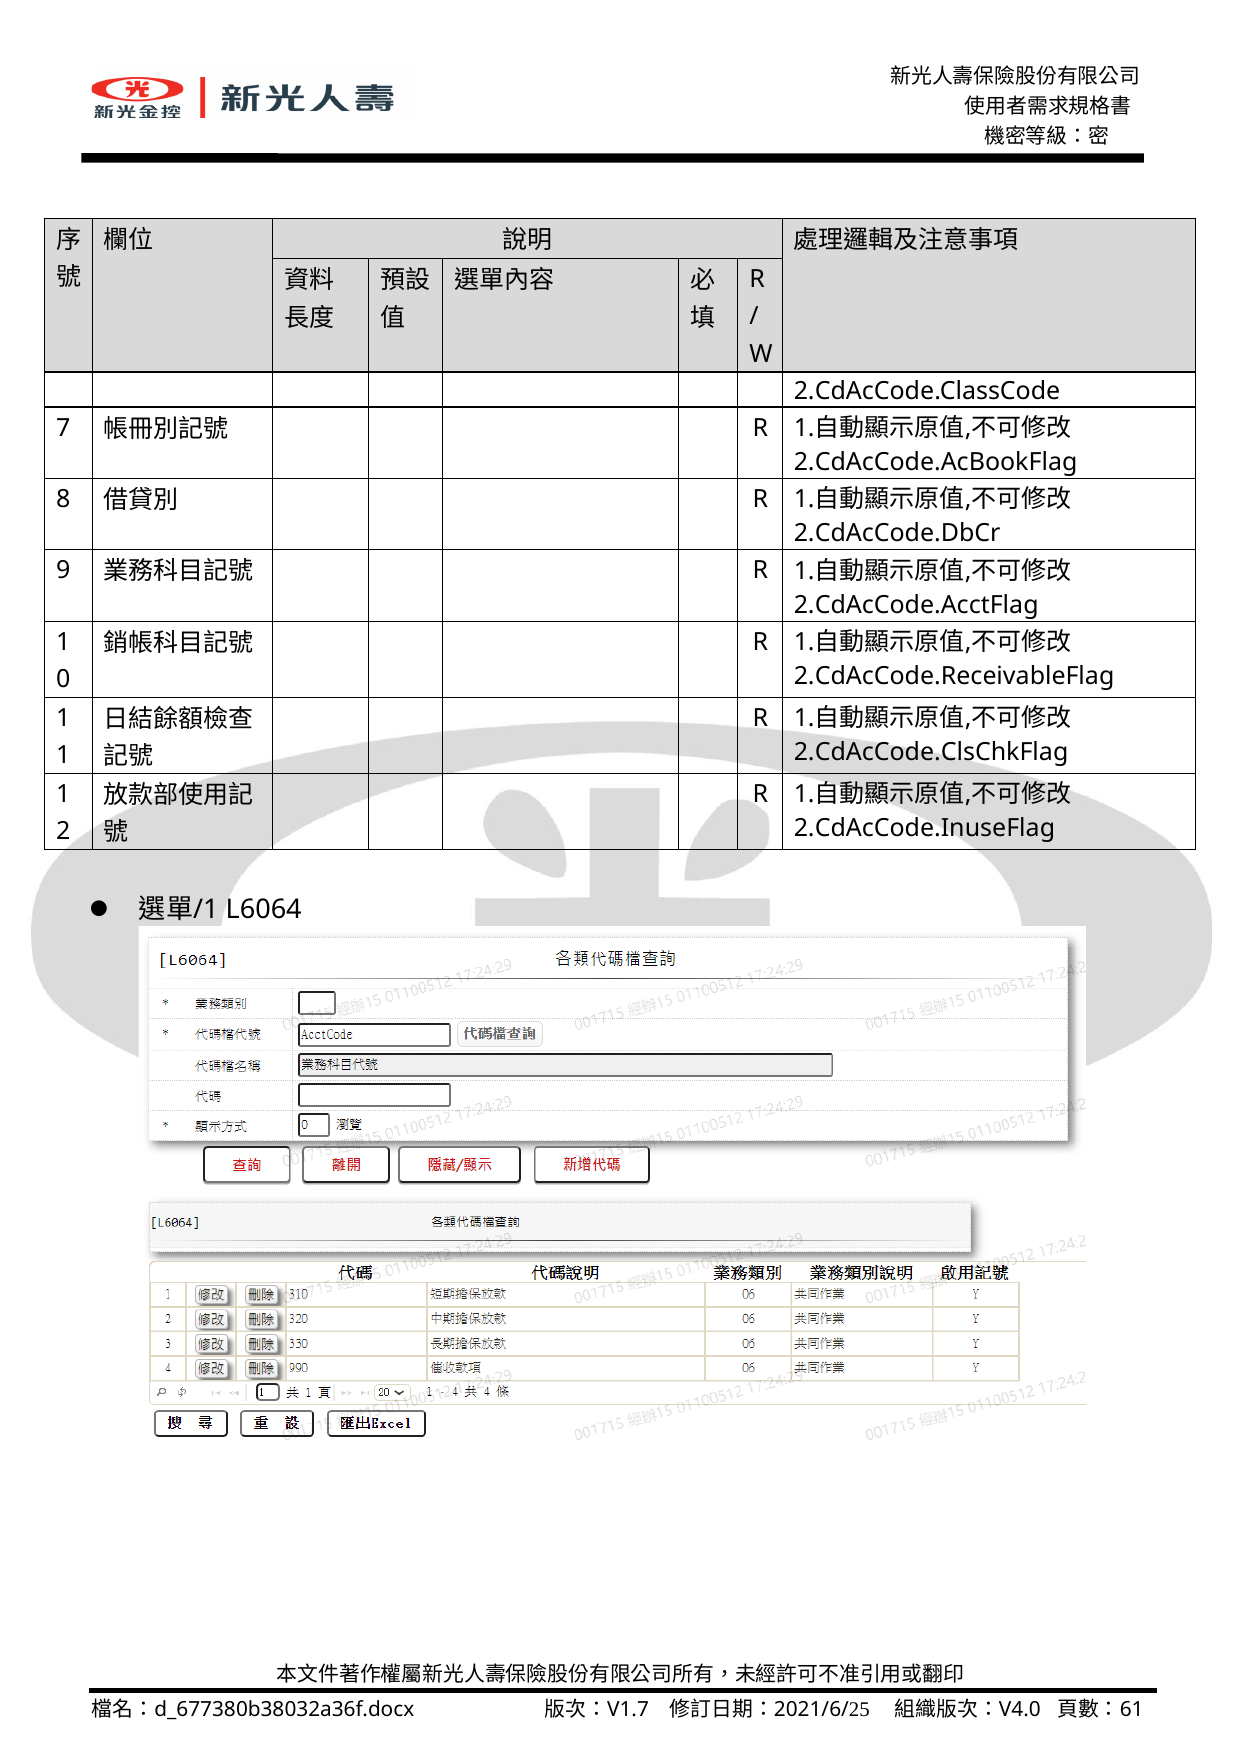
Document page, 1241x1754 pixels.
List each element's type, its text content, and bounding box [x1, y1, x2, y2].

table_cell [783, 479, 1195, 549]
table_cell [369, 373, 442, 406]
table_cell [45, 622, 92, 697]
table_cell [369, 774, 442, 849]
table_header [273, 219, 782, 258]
picture [91, 61, 417, 118]
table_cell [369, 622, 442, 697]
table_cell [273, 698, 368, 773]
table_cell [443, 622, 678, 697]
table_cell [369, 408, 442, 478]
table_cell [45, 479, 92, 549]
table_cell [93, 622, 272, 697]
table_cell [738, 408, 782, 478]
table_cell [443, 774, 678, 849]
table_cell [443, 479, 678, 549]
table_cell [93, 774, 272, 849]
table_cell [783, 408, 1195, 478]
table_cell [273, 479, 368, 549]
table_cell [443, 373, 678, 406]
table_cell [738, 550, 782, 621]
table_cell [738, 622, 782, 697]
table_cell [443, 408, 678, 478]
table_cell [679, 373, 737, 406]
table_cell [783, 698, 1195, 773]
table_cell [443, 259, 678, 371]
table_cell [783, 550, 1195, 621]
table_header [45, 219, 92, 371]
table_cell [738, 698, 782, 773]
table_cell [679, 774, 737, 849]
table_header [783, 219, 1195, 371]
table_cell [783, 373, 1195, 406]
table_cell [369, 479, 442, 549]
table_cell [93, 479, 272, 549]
list 選單/1 L6064 [89, 887, 1152, 927]
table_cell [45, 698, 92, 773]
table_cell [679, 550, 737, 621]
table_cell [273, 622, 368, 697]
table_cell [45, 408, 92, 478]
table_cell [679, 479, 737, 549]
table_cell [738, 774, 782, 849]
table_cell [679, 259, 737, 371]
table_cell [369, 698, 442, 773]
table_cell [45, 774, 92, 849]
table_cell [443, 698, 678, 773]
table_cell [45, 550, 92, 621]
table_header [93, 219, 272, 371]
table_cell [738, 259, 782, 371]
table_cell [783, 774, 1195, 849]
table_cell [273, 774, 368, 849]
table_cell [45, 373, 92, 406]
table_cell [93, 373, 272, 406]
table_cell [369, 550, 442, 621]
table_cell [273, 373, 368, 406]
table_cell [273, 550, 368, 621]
picture [25, 713, 1215, 1444]
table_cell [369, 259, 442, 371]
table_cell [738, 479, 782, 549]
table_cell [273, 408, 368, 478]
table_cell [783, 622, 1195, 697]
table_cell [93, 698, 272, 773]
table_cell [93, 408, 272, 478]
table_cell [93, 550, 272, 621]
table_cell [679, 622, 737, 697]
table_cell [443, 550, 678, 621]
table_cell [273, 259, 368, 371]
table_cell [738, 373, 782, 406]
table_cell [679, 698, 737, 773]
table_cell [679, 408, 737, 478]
